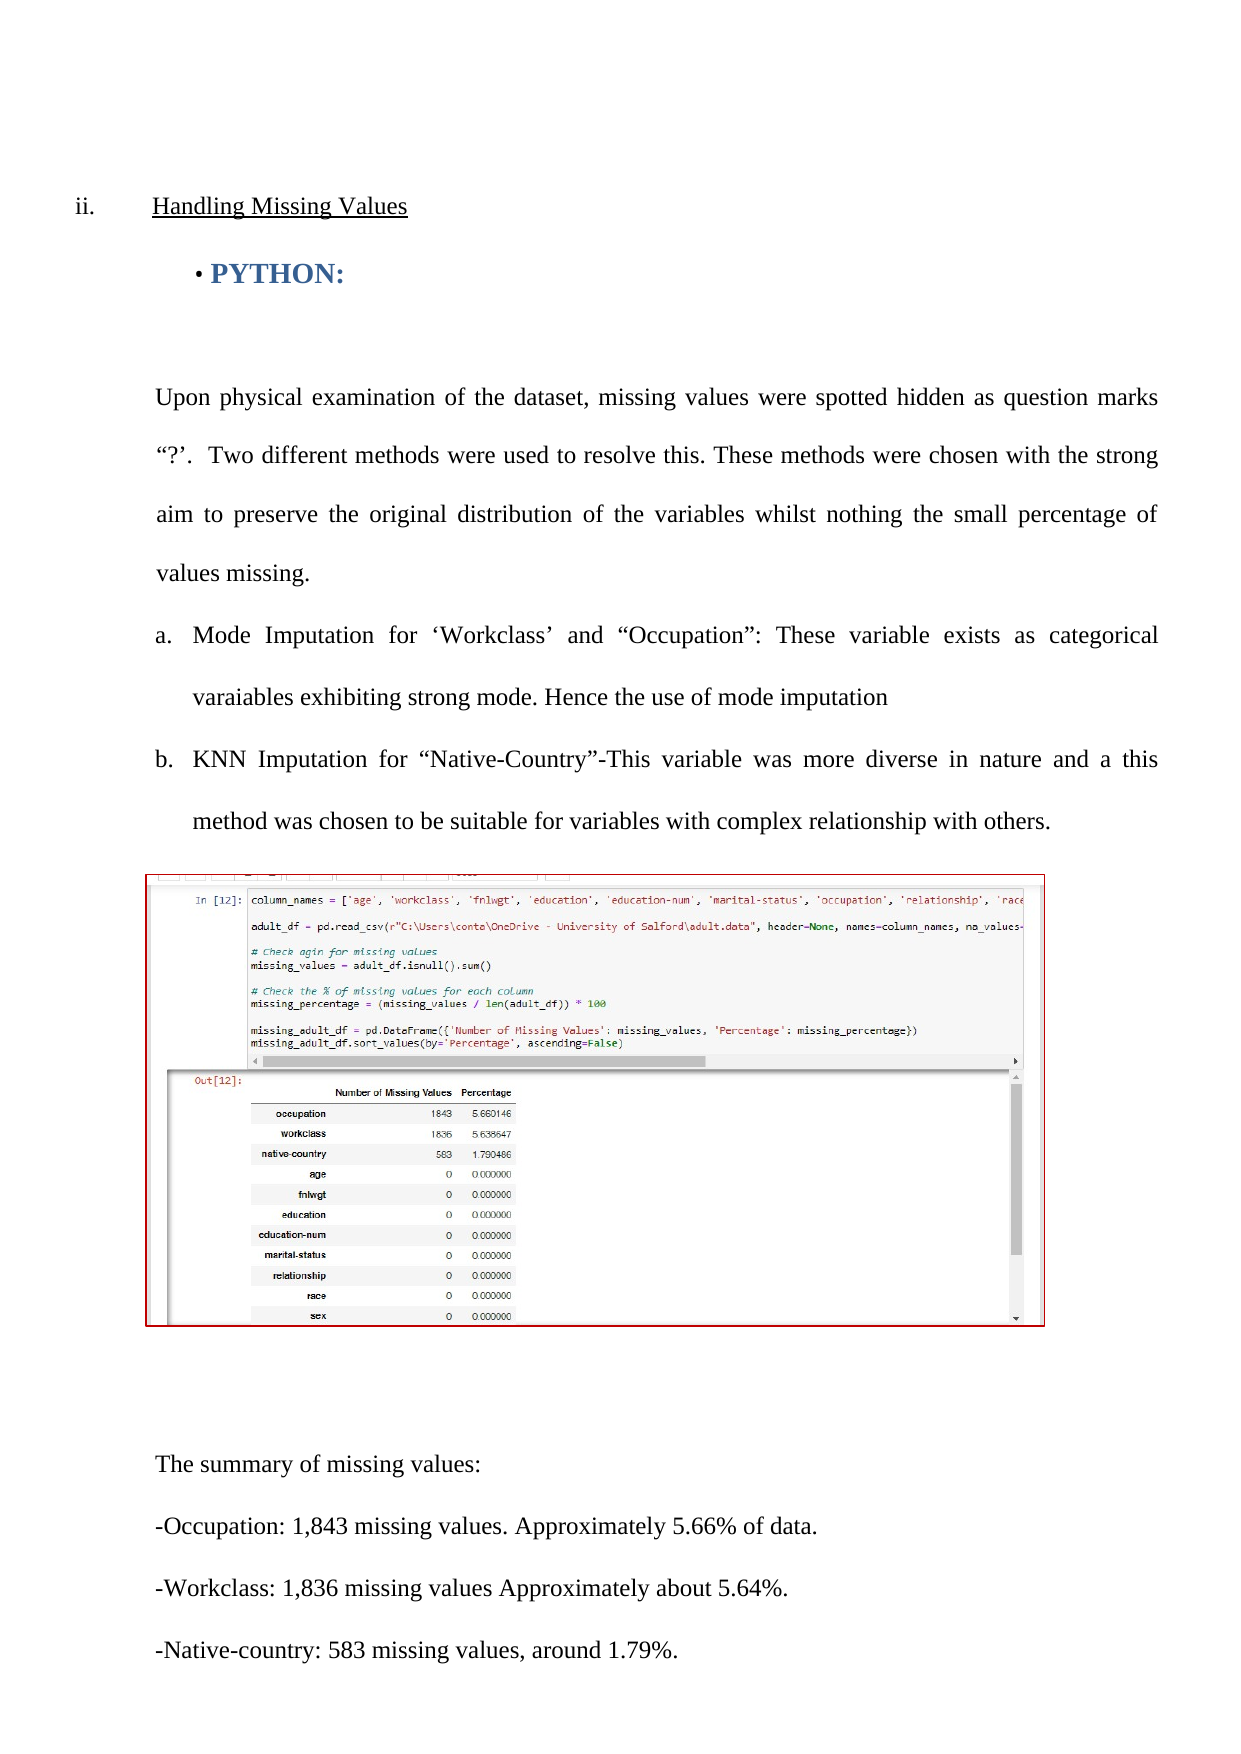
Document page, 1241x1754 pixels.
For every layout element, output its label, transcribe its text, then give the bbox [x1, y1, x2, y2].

text • PYTHON: [194, 256, 1165, 291]
text Upon physical examination of the dataset, missing values were spotted hidden as question marks “?’. Two different methods were used to resolve this. These methods were chosen with the strong aim to preserve the original distribution of the variables whilst nothing the small percentage of values missing. [155, 382, 1159, 587]
list KNN Imputation for “Native-Country”-This variable was more diverse in nature and a this method was chosen to be suitable for variables with complex relationship with others. [155, 744, 1159, 835]
list Mode Imputation for ‘Workclass’ and “Occupation”: These variable exists as categorical varaiables exhibiting strong mode. Hence the use of mode imputation [155, 620, 1159, 711]
text -Native-country: 583 missing values, around 1.79%. [155, 1635, 1159, 1664]
text -Workclass: 1,836 missing values Approximately about 5.64%. [155, 1573, 1159, 1602]
text -Occupation: 1,843 missing values. Approximately 5.66% of data. [155, 1511, 1159, 1539]
subtitle ii. Handling Missing Values [75, 191, 1165, 220]
picture [147, 875, 1044, 1325]
text The summary of missing values: [155, 1449, 1159, 1477]
